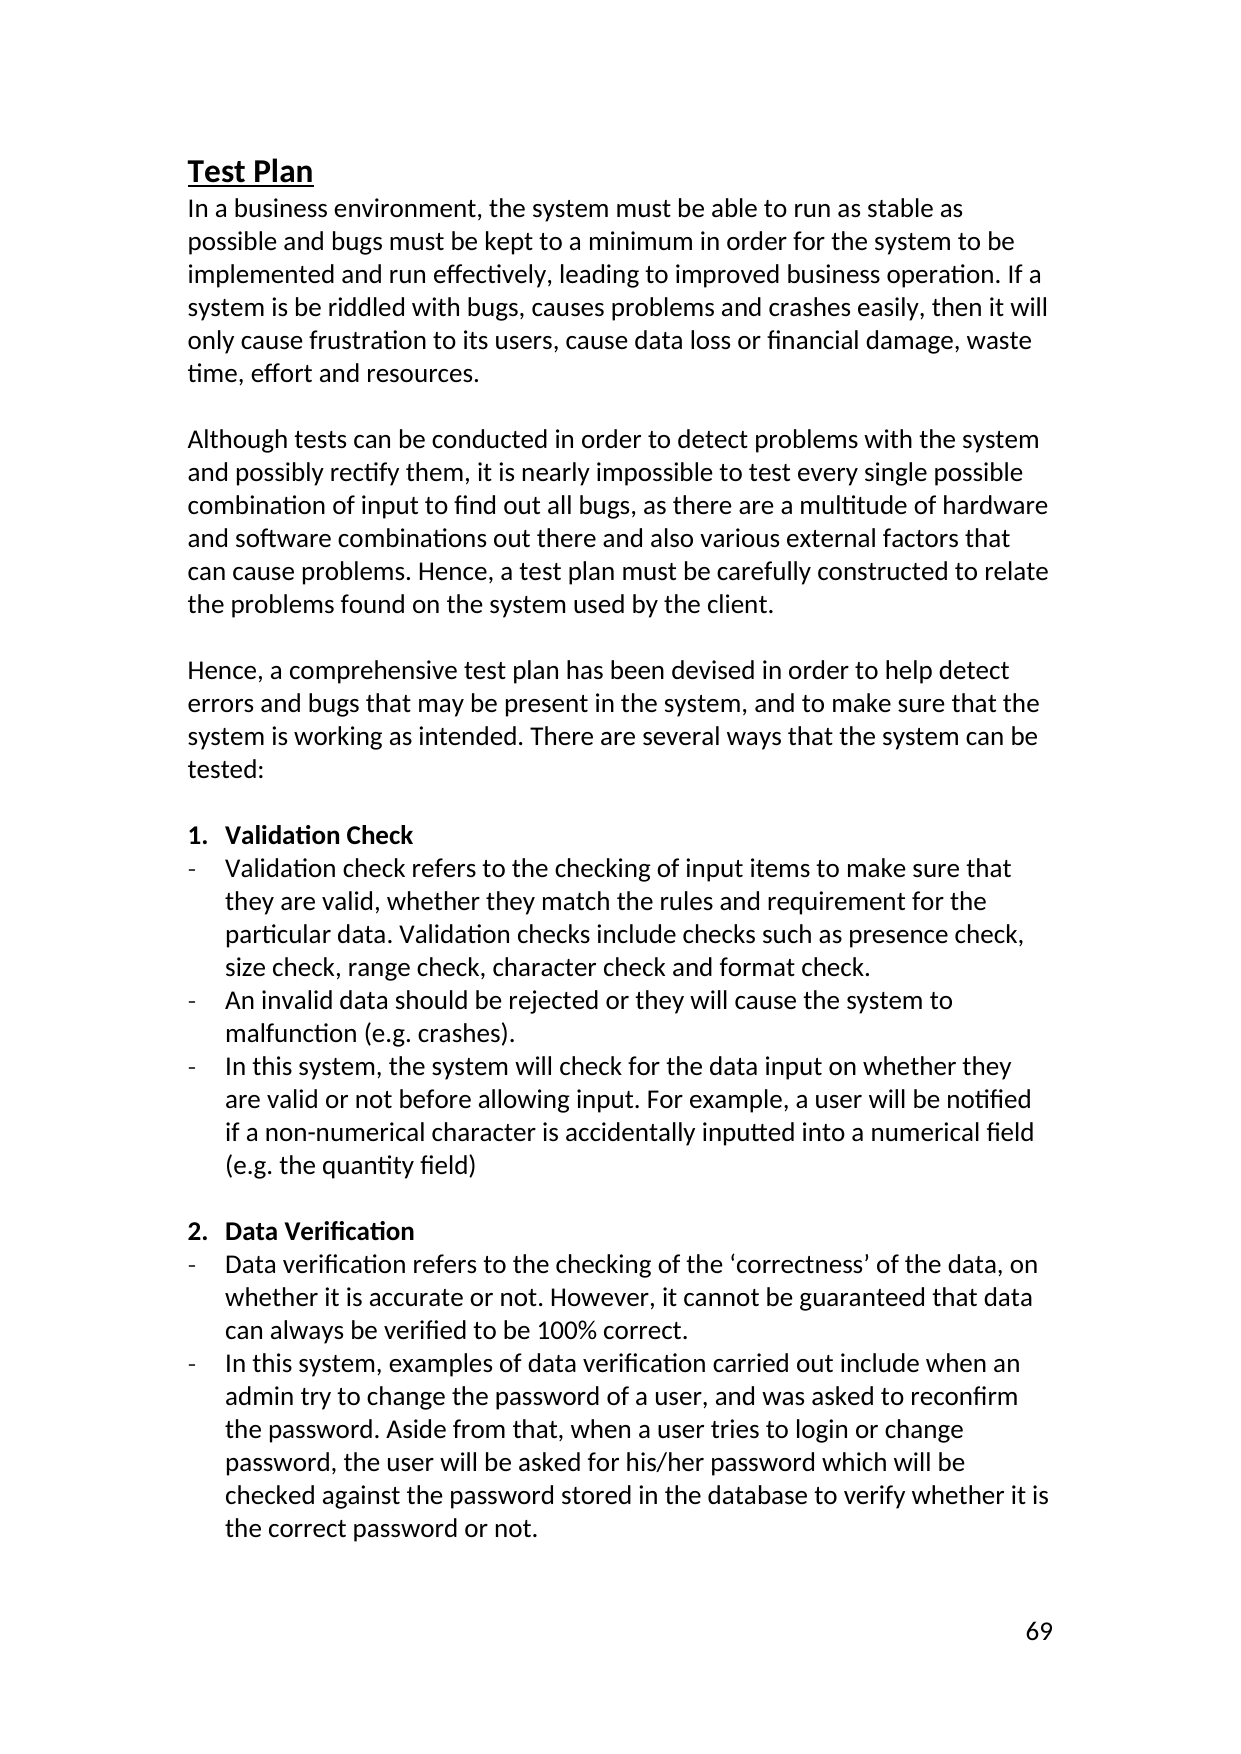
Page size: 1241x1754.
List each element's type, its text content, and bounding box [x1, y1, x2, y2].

list Validation Check [187, 818, 1053, 851]
subtitle Test Plan [187, 150, 1053, 191]
list In this system, examples of data verification carried out include when an admin try to change the password of a user, and was asked to reconfirm the password. Aside from that, when a user tries to login or change password, the user will be asked for his/her password which will be checked against the password stored in the database to verify whether it is the correct password or not. [187, 1346, 1053, 1544]
text In a business environment, the system must be able to run as stable as possible and bugs must be kept to a minimum in order for the system to be implemented and run effectively, leading to improved business operation. If a system is be riddled with bugs, causes problems and crashes easily, then it will only cause frustration to its users, cause data loss or financial damage, waste time, effort and resources. [187, 191, 1053, 389]
list Data Verification [187, 1214, 1053, 1247]
list In this system, the system will check for the data input on whether they are valid or not before allowing input. For example, a user will be notified if a non-numerical character is accidentally inputted into a numerical field (e.g. the quantity field) [187, 1049, 1053, 1181]
text Hence, a comprehensive test plan has been devised in order to help detect errors and bugs that may be present in the system, and to make sure that the system is working as intended. There are several ways that the system can be tested: [187, 653, 1053, 785]
list Validation check refers to the checking of input items to make sure that they are valid, whether they match the rules and requirement for the particular data. Validation checks include checks such as presence check, size check, range check, character check and format check. [187, 851, 1053, 983]
list Data verification refers to the checking of the ‘correctness’ of the data, on whether it is accurate or not. However, it cannot be guaranteed that data can always be verified to be 100% correct. [187, 1247, 1053, 1346]
list An invalid data should be rejected or they will cause the system to malfunction (e.g. crashes). [187, 983, 1053, 1049]
text Although tests can be conducted in order to detect problems with the system and possibly rectify them, it is nearly impossible to test every single possible combination of input to find out all bugs, as there are a multitude of hardware and software combinations out there and also various external factors that can cause problems. Hence, a test plan must be carefully constructed to relate the problems found on the system used by the client. [187, 422, 1053, 620]
